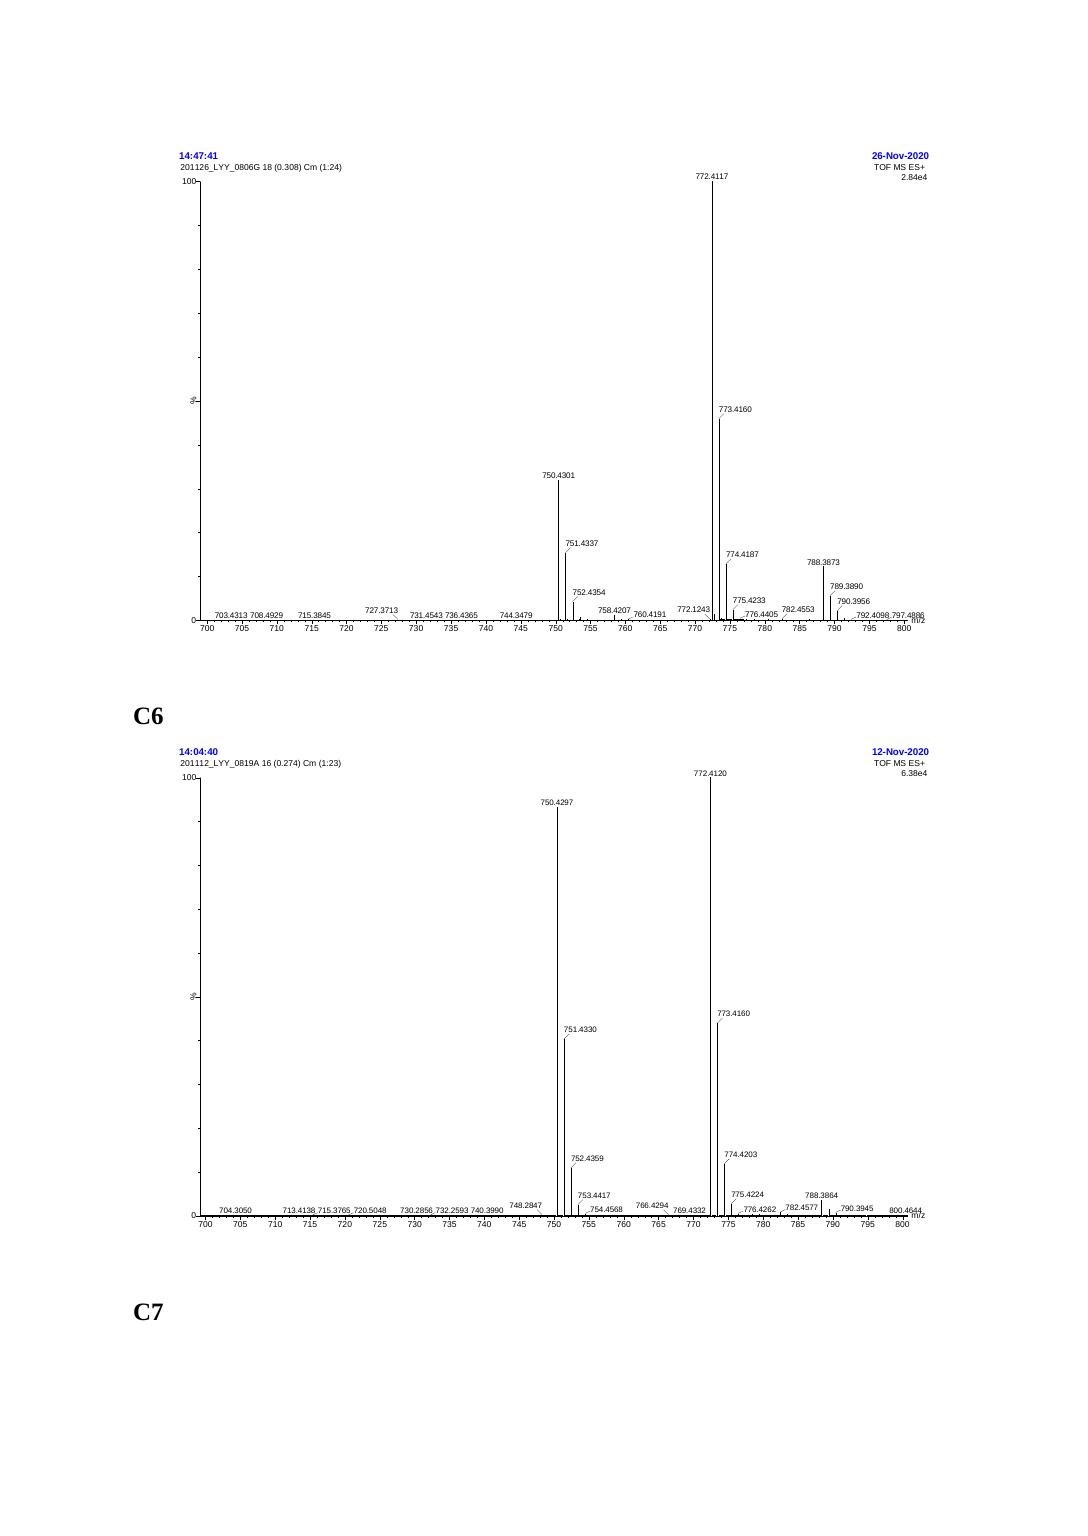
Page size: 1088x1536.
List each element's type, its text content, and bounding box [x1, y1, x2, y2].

text C6 [133, 699, 975, 732]
text C7 [133, 1296, 975, 1328]
